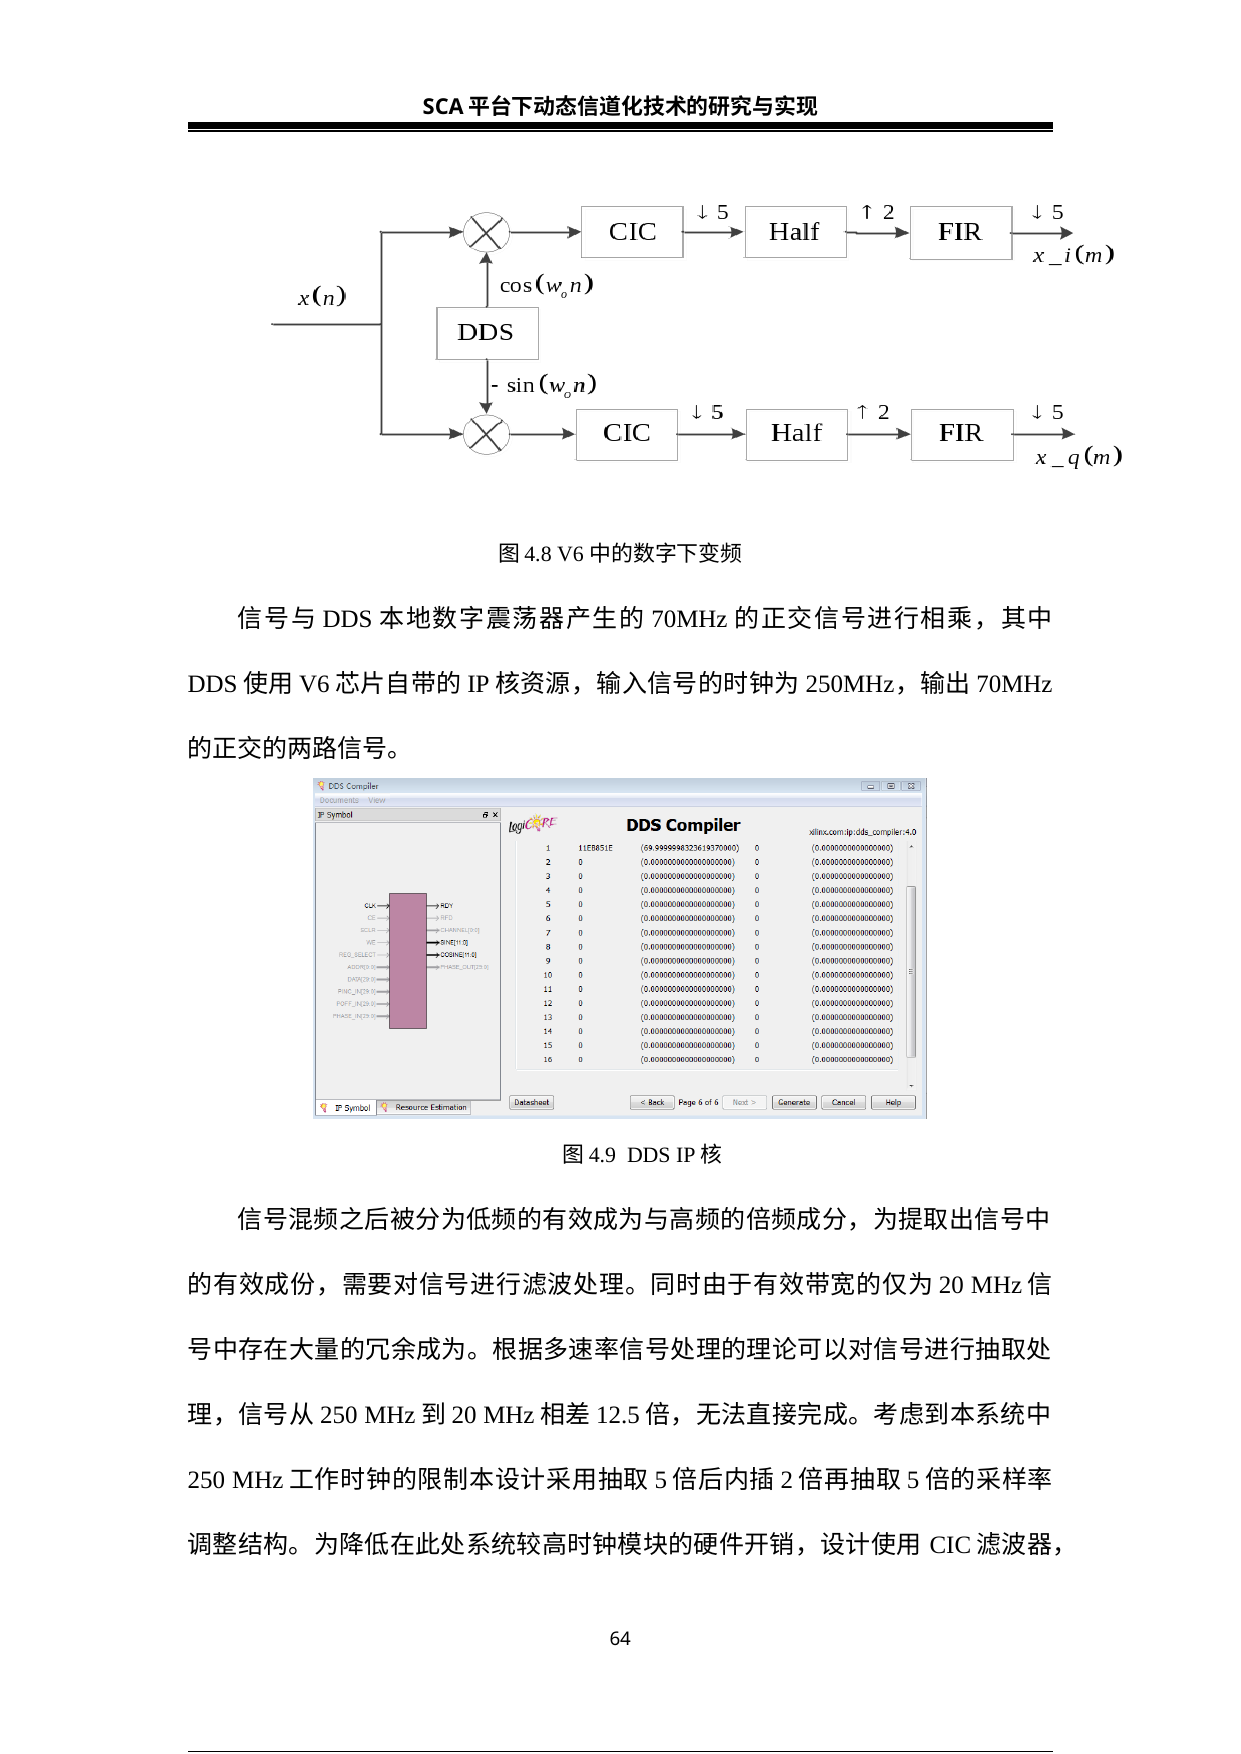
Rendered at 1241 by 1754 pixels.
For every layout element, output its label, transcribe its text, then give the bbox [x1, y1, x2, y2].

picture [313, 778, 927, 1119]
text 图4.8 V6 中的数字下变频 [187, 162, 1053, 568]
text 信号与DDS本地数字震荡器产生的70MHz的正交信号进行相乘，其中DDS使用V6芯片自带的IP核资源，输入信号的时钟为250MHz，输出70MHz的正交的两路信号。 [187, 584, 1053, 779]
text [187, 1185, 1053, 1575]
text 图4.9 DDS IP核 [187, 1137, 1053, 1169]
